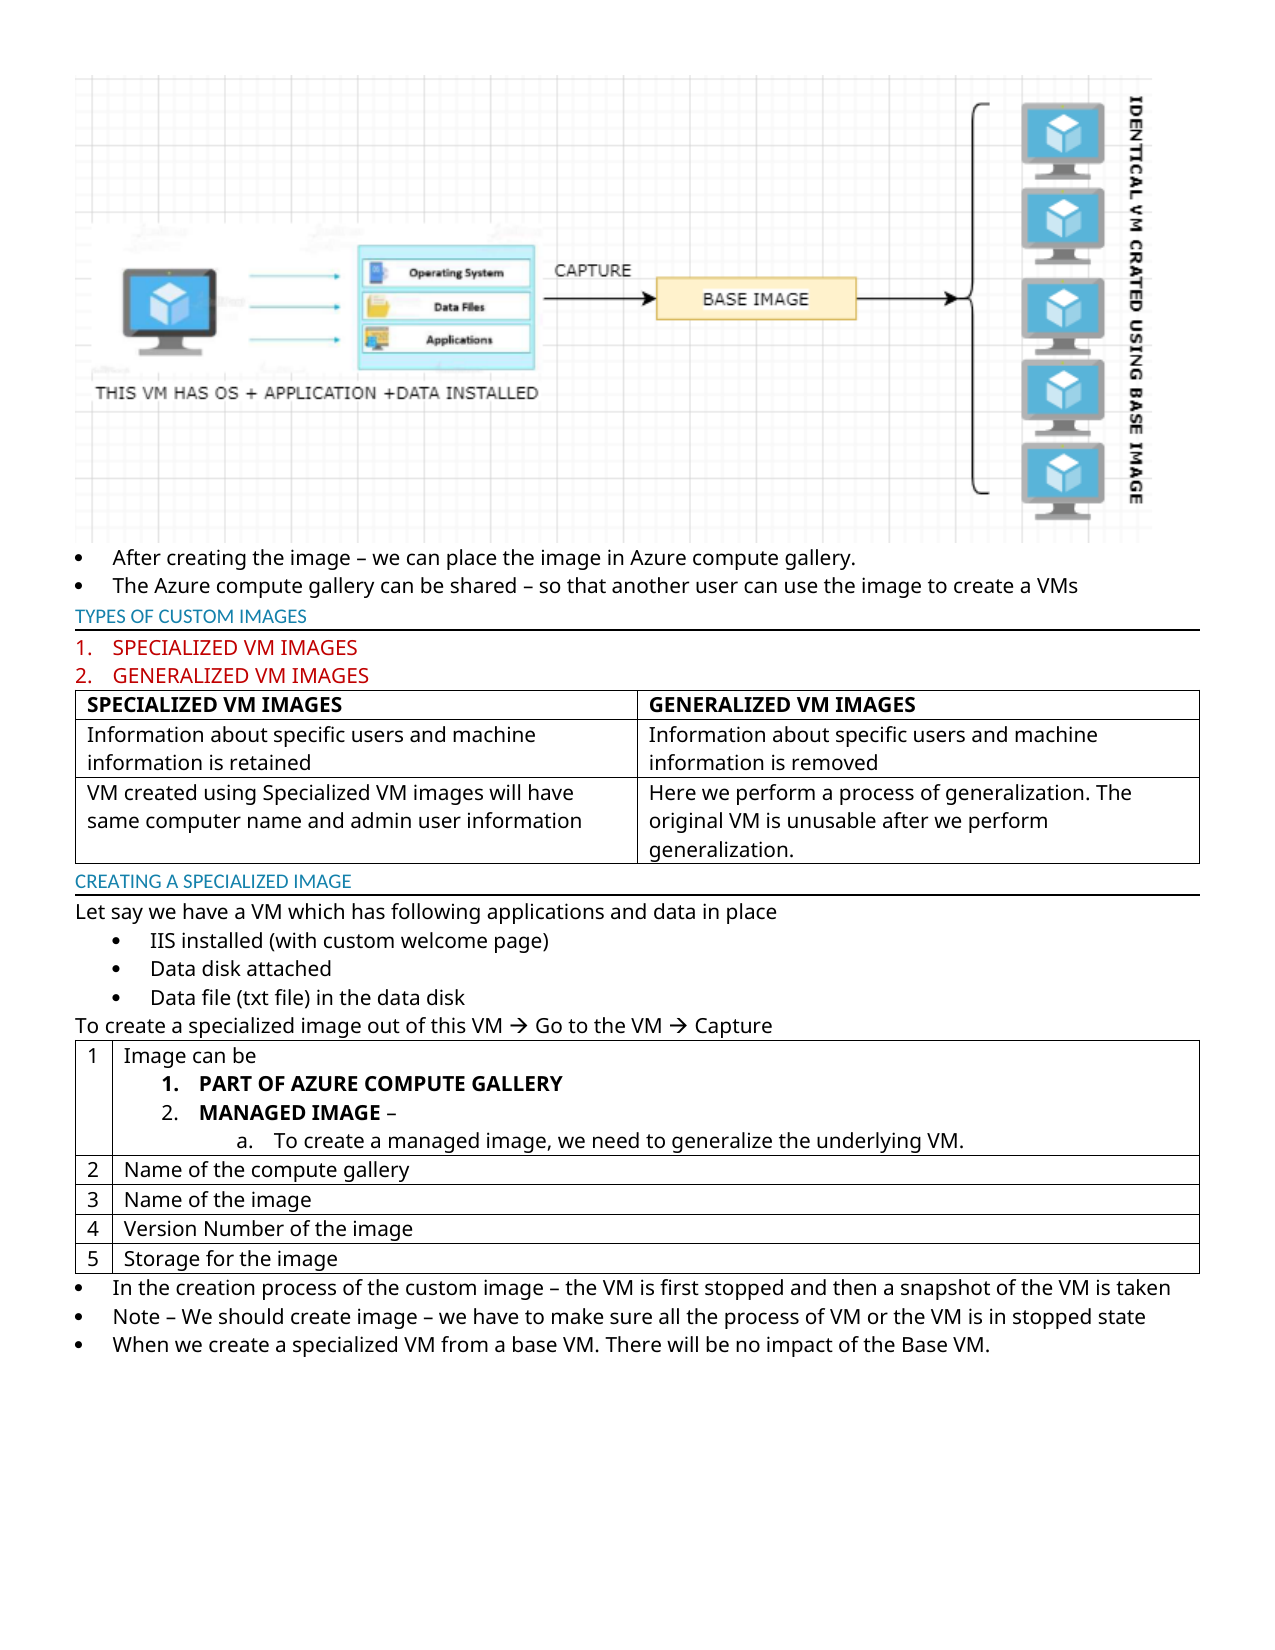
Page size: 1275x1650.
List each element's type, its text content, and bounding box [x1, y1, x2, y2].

picture [75, 75, 1153, 543]
table_cell Here we perform a process of generalization. The original VM is unusable after we perform generalization. [638, 778, 1199, 863]
list In the creation process of the custom image – the VM is first stopped and then a snapshot of the VM is taken [75, 1274, 1200, 1302]
list IIS installed (with custom welcome page) [112, 926, 1200, 954]
table_cell 5 [76, 1244, 112, 1272]
table_cell 3 [76, 1185, 112, 1213]
table_header SPECIALIZED VM IMAGES [76, 691, 637, 719]
list Data file (txt file) in the data disk [112, 983, 1200, 1011]
text To create a specialized image out of this VM Go to the VM Capture [75, 1011, 1200, 1040]
table_header 1 [76, 1041, 112, 1154]
table_cell 2 [76, 1156, 112, 1184]
table_cell Name of the compute gallery [113, 1156, 1199, 1184]
text Let say we have a VM which has following applications and data in place [75, 897, 1200, 926]
list Data disk attached [112, 954, 1200, 983]
list After creating the image – we can place the image in Azure compute gallery. [75, 543, 1200, 571]
list When we create a specialized VM from a base VM. There will be no impact of the Base VM. [75, 1330, 1200, 1359]
subtitle TYPES OF CUSTOM IMAGES [75, 604, 1200, 629]
table_cell Information about specific users and machine information is removed [638, 720, 1199, 777]
table_cell VM created using Specialized VM images will have same computer name and admin user information [76, 778, 637, 863]
list Note – We should create image – we have to make sure all the process of VM or the VM is in stopped state [75, 1302, 1200, 1330]
list GENERALIZED VM IMAGES [75, 661, 1200, 689]
list The Azure compute gallery can be shared – so that another user can use the image to create a VMs [75, 571, 1200, 599]
table_cell Storage for the image [113, 1244, 1199, 1272]
table_cell Information about specific users and machine information is retained [76, 720, 637, 777]
table_cell Version Number of the image [113, 1215, 1199, 1243]
table_header Image can be PART OF AZURE COMPUTE GALLERY MANAGED IMAGE – To create a managed image, we need to generalize the underlying VM. [113, 1041, 1199, 1154]
table_cell 4 [76, 1215, 112, 1243]
table_cell Name of the image [113, 1185, 1199, 1213]
table_header GENERALIZED VM IMAGES [638, 691, 1199, 719]
list SPECIALIZED VM IMAGES [75, 633, 1200, 661]
subtitle CREATING A SPECIALIZED IMAGE [75, 868, 1200, 894]
